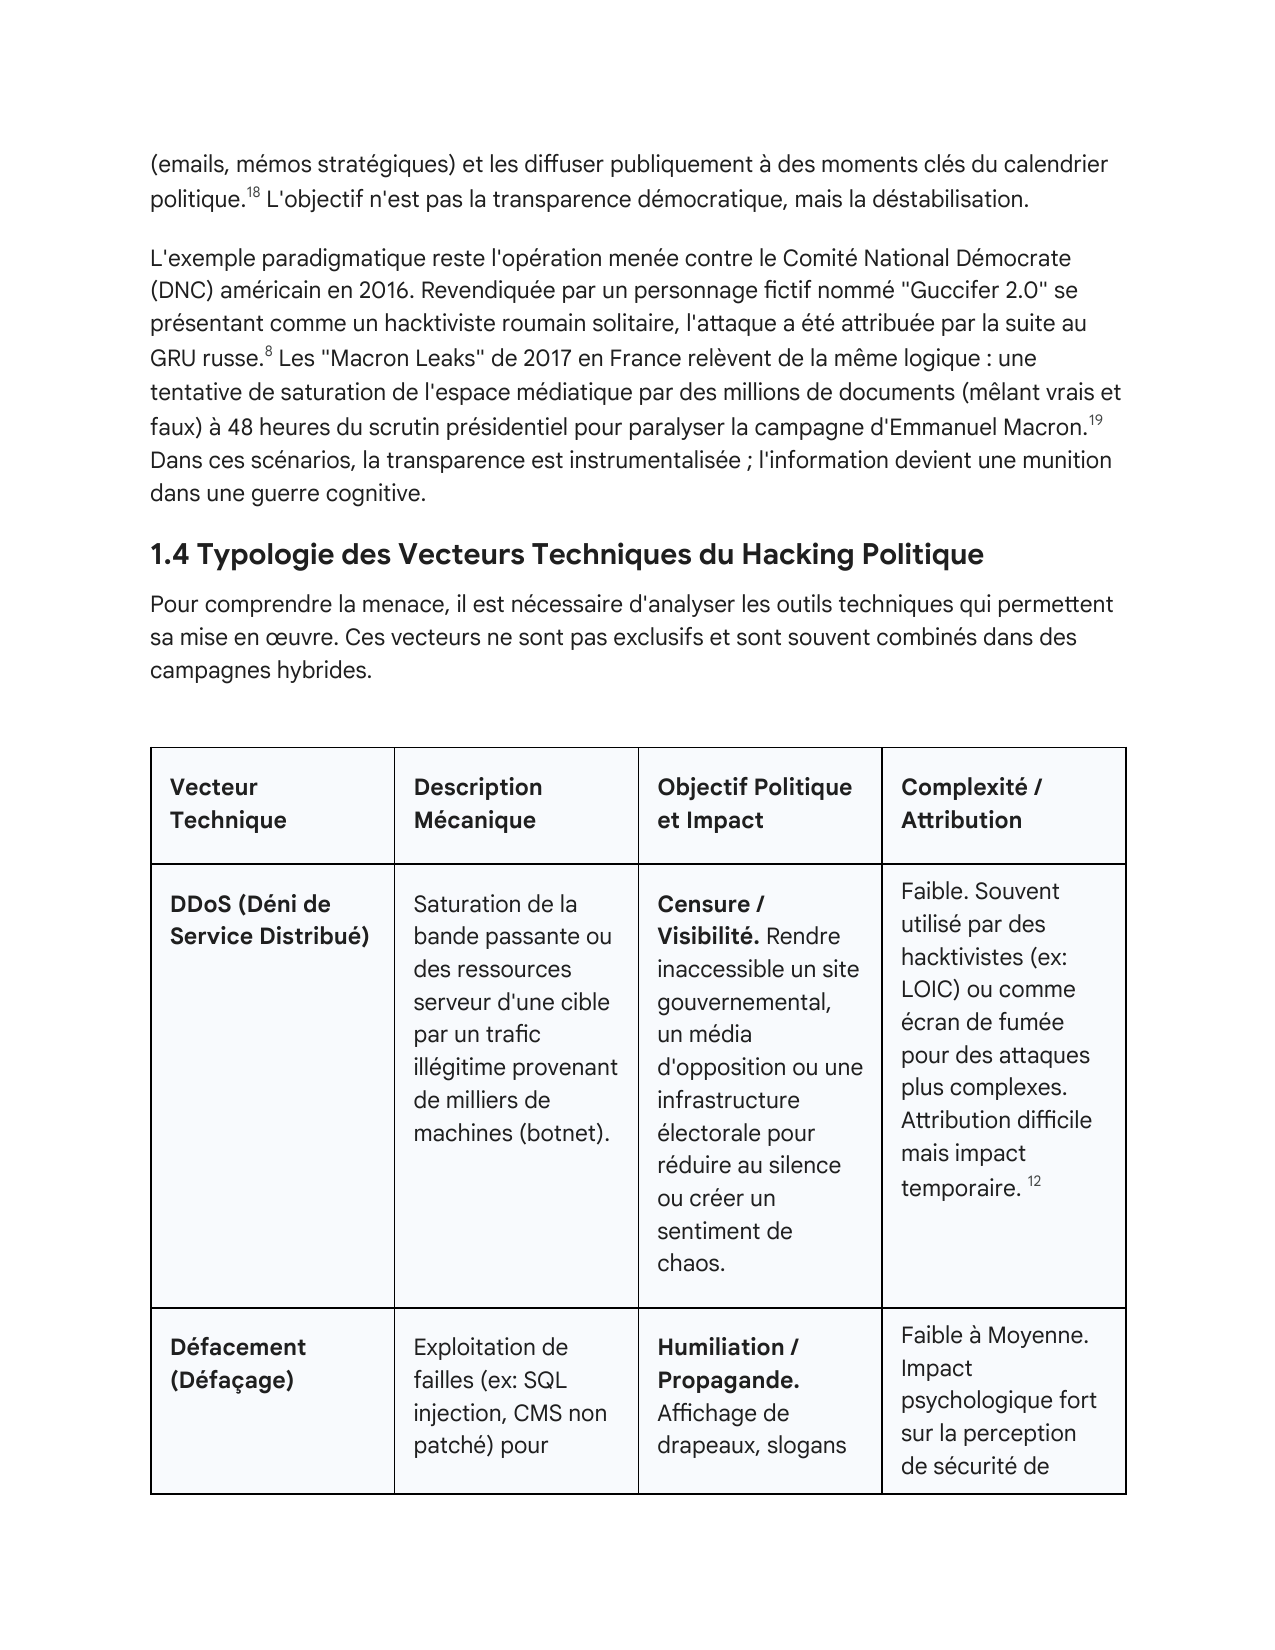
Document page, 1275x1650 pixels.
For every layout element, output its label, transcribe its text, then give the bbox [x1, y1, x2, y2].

table_cell Faible. Souvent utilisé par des hacktivistes (ex: LOIC) ou comme écran de fumée pour des attaques plus complexes. Attribution difficile mais impact temporaire. 12 [883, 865, 1125, 1307]
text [150, 150, 1125, 214]
table_header Complexité / Attribution [883, 748, 1125, 863]
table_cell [883, 1309, 1125, 1493]
table_header Description Mécanique [395, 748, 638, 863]
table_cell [639, 1309, 881, 1493]
table_cell DDoS (Déni de Service Distribué) [152, 865, 394, 1307]
text Pour comprendre la menace, il est nécessaire d'analyser les outils techniques qui permettent sa mise en œuvre. Ces vecteurs ne sont pas exclusifs et sont souvent combinés dans des campagnes hybrides. [150, 591, 1125, 685]
text L'exemple paradigmatique reste l'opération menée contre le Comité National Démocrate (DNC) américain en 2016. Revendiquée par un personnage fictif nommé "Guccifer 2.0" se présentant comme un hacktiviste roumain solitaire, l'attaque a été attribuée par la suite au GRU russe.8 Les "Macron Leaks" de 2017 en France relèvent de la même logique : une tentative de saturation de l'espace médiatique par des millions de documents (mêlant vrais et faux) à 48 heures du scrutin présidentiel pour paralyser la campagne d'Emmanuel Macron.19 Dans ces scénarios, la transparence est instrumentalisée ; l'information devient une munition dans une guerre cognitive. [150, 244, 1125, 508]
table_cell Censure / Visibilité. Rendre inaccessible un site gouvernemental, un média d'opposition ou une infrastructure électorale pour réduire au silence ou créer un sentiment de chaos. [639, 865, 881, 1307]
table_header Vecteur Technique [152, 748, 394, 863]
table_cell Saturation de la bande passante ou des ressources serveur d'une cible par un trafic illégitime provenant de milliers de machines (botnet). [395, 865, 638, 1307]
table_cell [395, 1309, 638, 1493]
subtitle 1.4 Typologie des Vecteurs Techniques du Hacking Politique [150, 537, 1125, 573]
table_header Objectif Politique et Impact [639, 748, 881, 863]
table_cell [152, 1309, 394, 1493]
